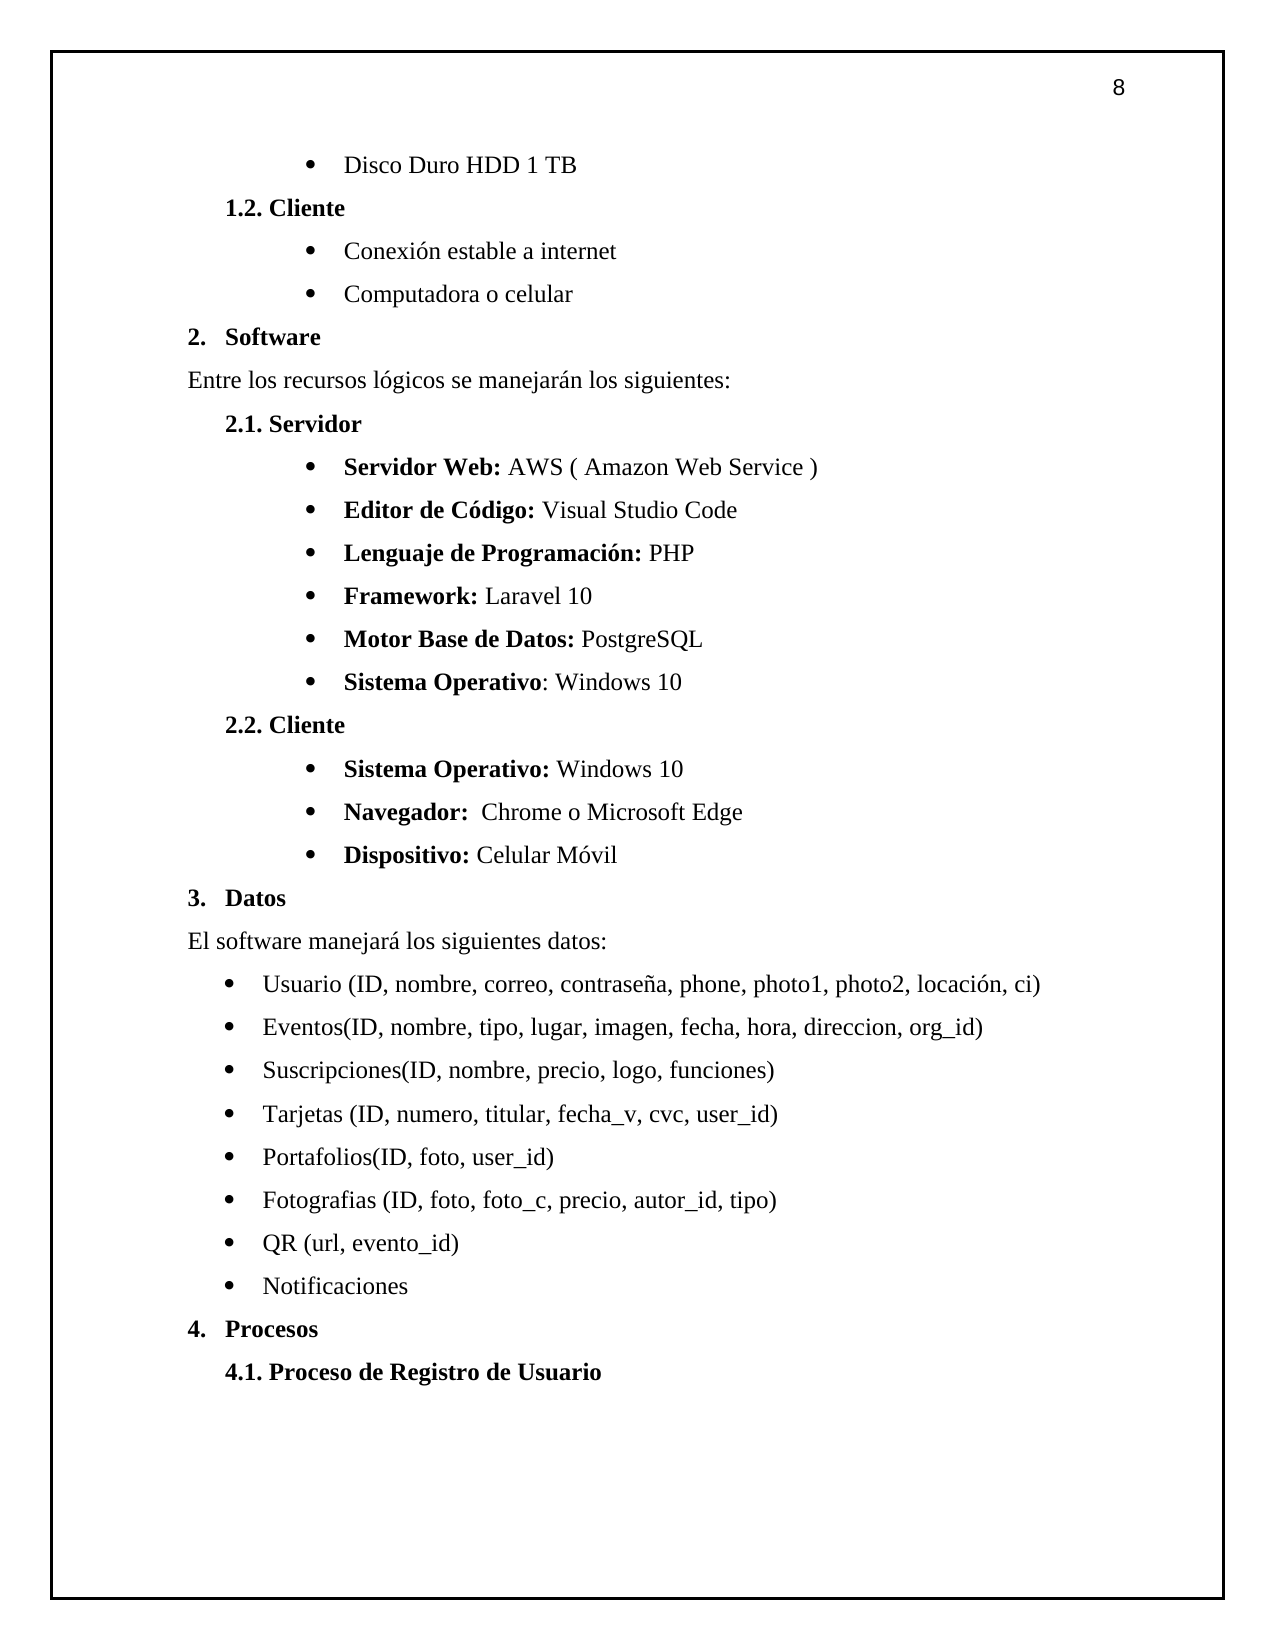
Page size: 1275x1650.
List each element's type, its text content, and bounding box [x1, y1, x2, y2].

list Usuario (ID, nombre, correo, contraseña, phone, photo1, photo2, locación, ci) [225, 969, 1125, 998]
list Fotografias (ID, foto, foto_c, precio, autor_id, tipo) [225, 1185, 1125, 1214]
list Disco Duro HDD 1 TB [306, 150, 1125, 179]
list QR (url, evento_id) [225, 1228, 1125, 1257]
list Lenguaje de Programación: PHP [306, 538, 1125, 567]
list Eventos(ID, nombre, tipo, lugar, imagen, fecha, hora, direccion, org_id) [225, 1012, 1125, 1041]
list Procesos [187, 1314, 1125, 1343]
list Computadora o celular [306, 279, 1125, 308]
list Tarjetas (ID, numero, titular, fecha_v, cvc, user_id) [225, 1099, 1125, 1127]
text Entre los recursos lógicos se manejarán los siguientes: [187, 366, 1125, 394]
list Sistema Operativo: Windows 10 [306, 667, 1125, 696]
list Datos [187, 883, 1125, 912]
list Conexión estable a internet [306, 236, 1125, 265]
list Cliente [225, 193, 1125, 222]
list Cliente [225, 711, 1125, 739]
list Servidor [225, 409, 1125, 437]
list Navegador: Chrome o Microsoft Edge [306, 797, 1125, 826]
list Proceso de Registro de Usuario [225, 1357, 1125, 1386]
list Servidor Web: AWS ( Amazon Web Service ) [306, 452, 1125, 481]
list Dispositivo: Celular Móvil [306, 840, 1125, 869]
list Framework: Laravel 10 [306, 581, 1125, 610]
text El software manejará los siguientes datos: [187, 926, 1125, 955]
list Portafolios(ID, foto, user_id) [225, 1142, 1125, 1171]
list Suscripciones(ID, nombre, precio, logo, funciones) [225, 1056, 1125, 1084]
list Notificaciones [225, 1271, 1125, 1300]
list Sistema Operativo: Windows 10 [306, 754, 1125, 782]
list Motor Base de Datos: PostgreSQL [306, 624, 1125, 653]
list Editor de Código: Visual Studio Code [306, 495, 1125, 524]
list Software [187, 322, 1125, 351]
